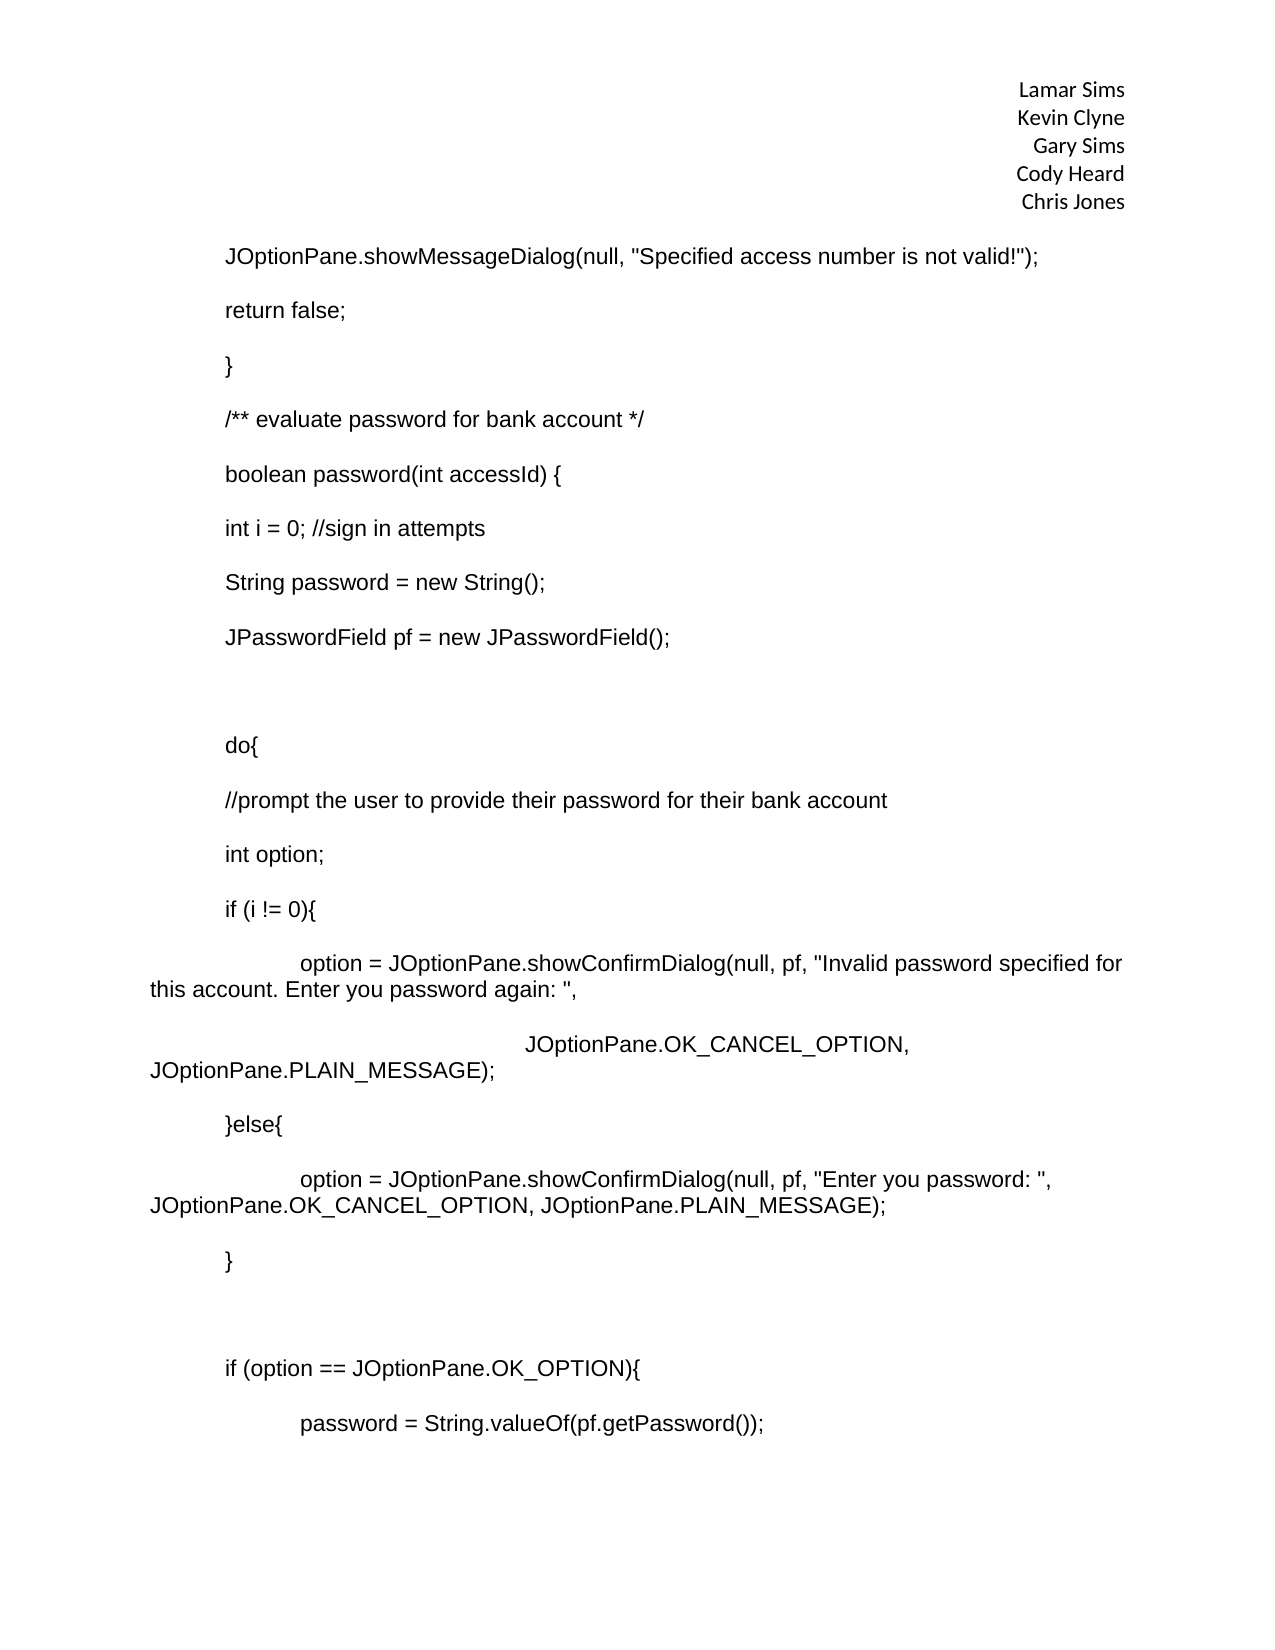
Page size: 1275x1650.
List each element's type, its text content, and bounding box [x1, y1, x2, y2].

text String password = new String(); [150, 569, 1125, 596]
text } [150, 1247, 1125, 1273]
text if (option == JOptionPane.OK_OPTION){ [150, 1355, 1125, 1382]
text int i = 0; //sign in attempts [150, 515, 1125, 541]
text //prompt the user to provide their password for their bank account [150, 787, 1125, 813]
text do{ [150, 732, 1125, 759]
text password = String.valueOf(pf.getPassword()); [150, 1410, 1125, 1436]
text option = JOptionPane.showConfirmDialog(null, pf, "Invalid password specified for this account. Enter you password again: ", [150, 950, 1125, 1003]
text }else{ [150, 1111, 1125, 1138]
text boolean password(int accessId) { [150, 461, 1125, 487]
text JOptionPane.showMessageDialog(null, "Specified access number is not valid!"); [150, 243, 1125, 269]
text JOptionPane.OK_CANCEL_OPTION, JOptionPane.PLAIN_MESSAGE); [150, 1031, 1125, 1083]
text JPasswordField pf = new JPasswordField(); [150, 624, 1125, 650]
text } [150, 352, 1125, 378]
text if (i != 0){ [150, 896, 1125, 922]
text int option; [150, 841, 1125, 868]
text /** evaluate password for bank account */ [150, 406, 1125, 433]
text option = JOptionPane.showConfirmDialog(null, pf, "Enter you password: ", JOptionPane.OK_CANCEL_OPTION, JOptionPane.PLAIN_MESSAGE); [150, 1166, 1125, 1218]
text return false; [150, 297, 1125, 324]
